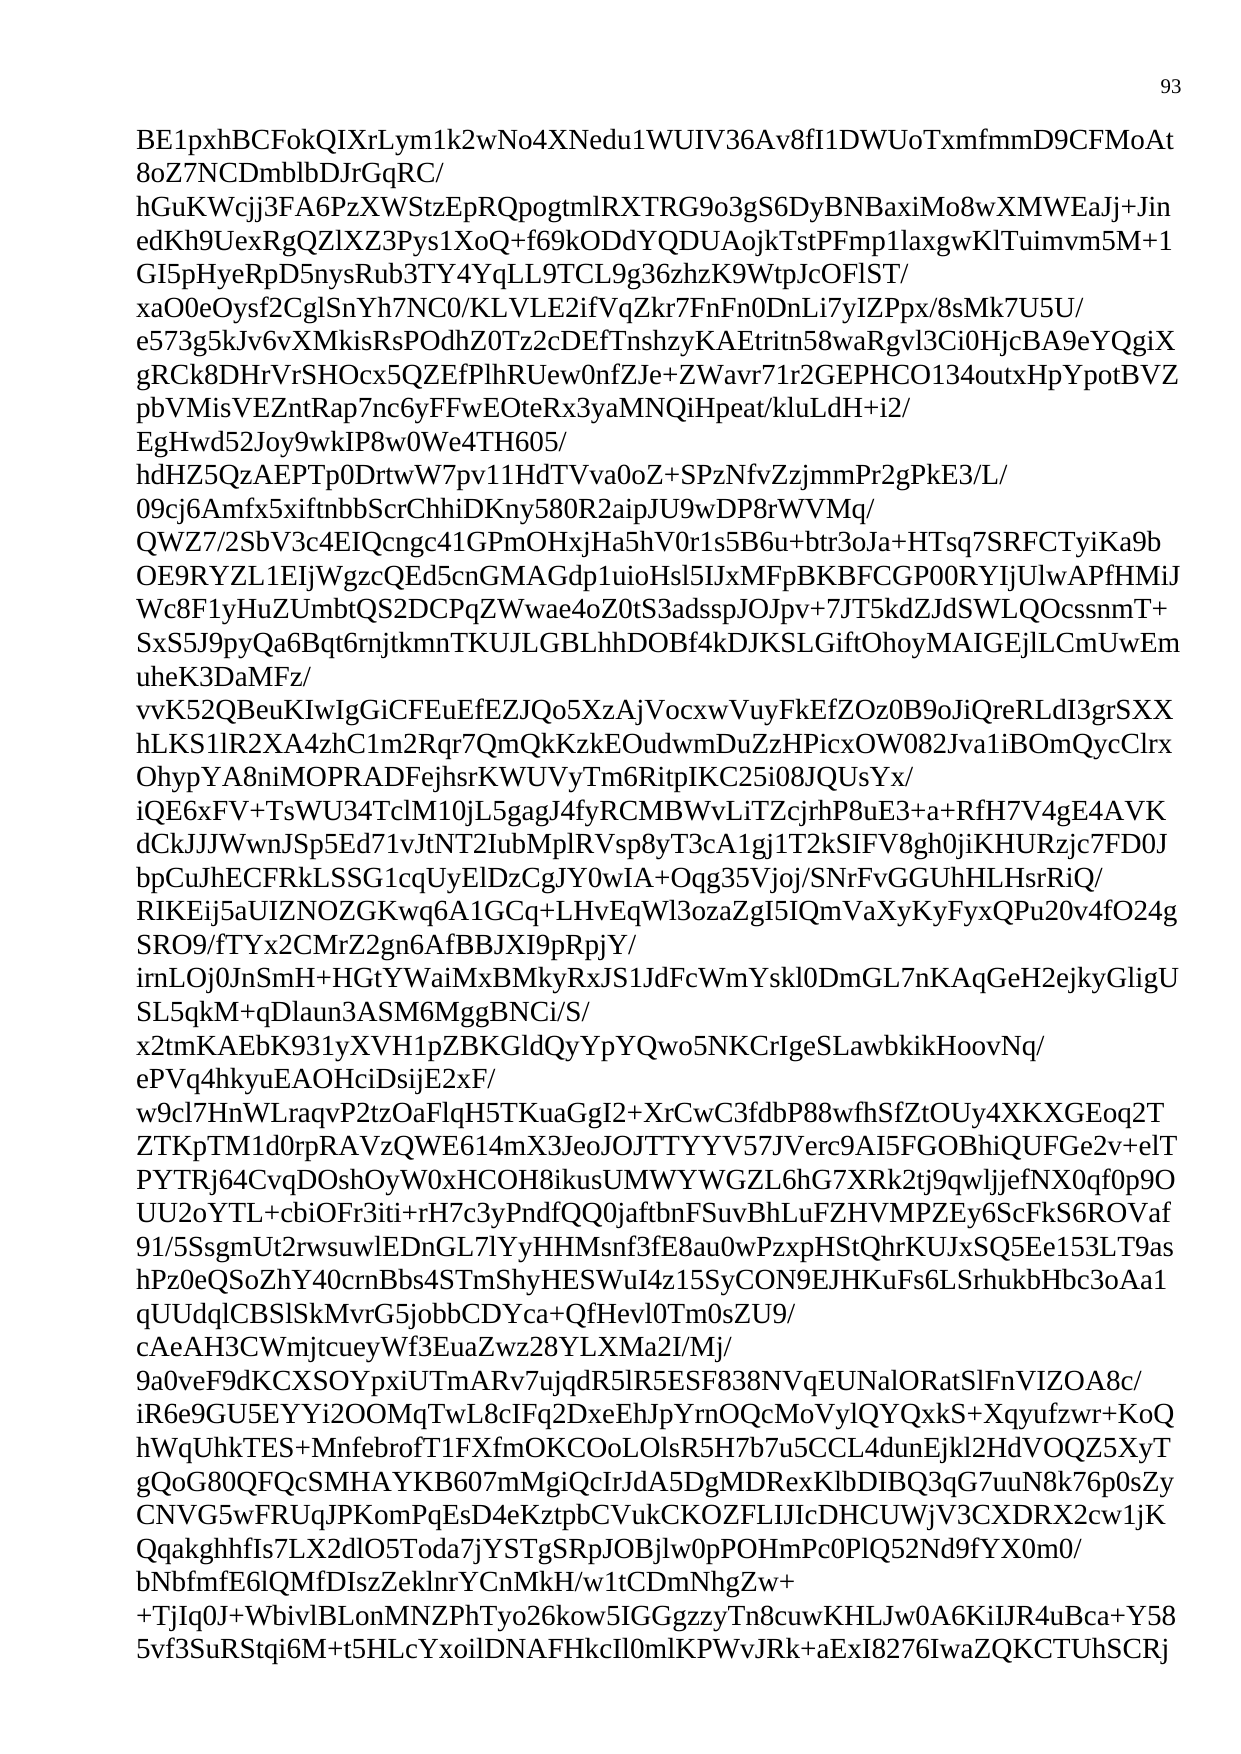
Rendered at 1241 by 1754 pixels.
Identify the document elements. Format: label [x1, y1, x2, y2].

text [136, 122, 1181, 1665]
